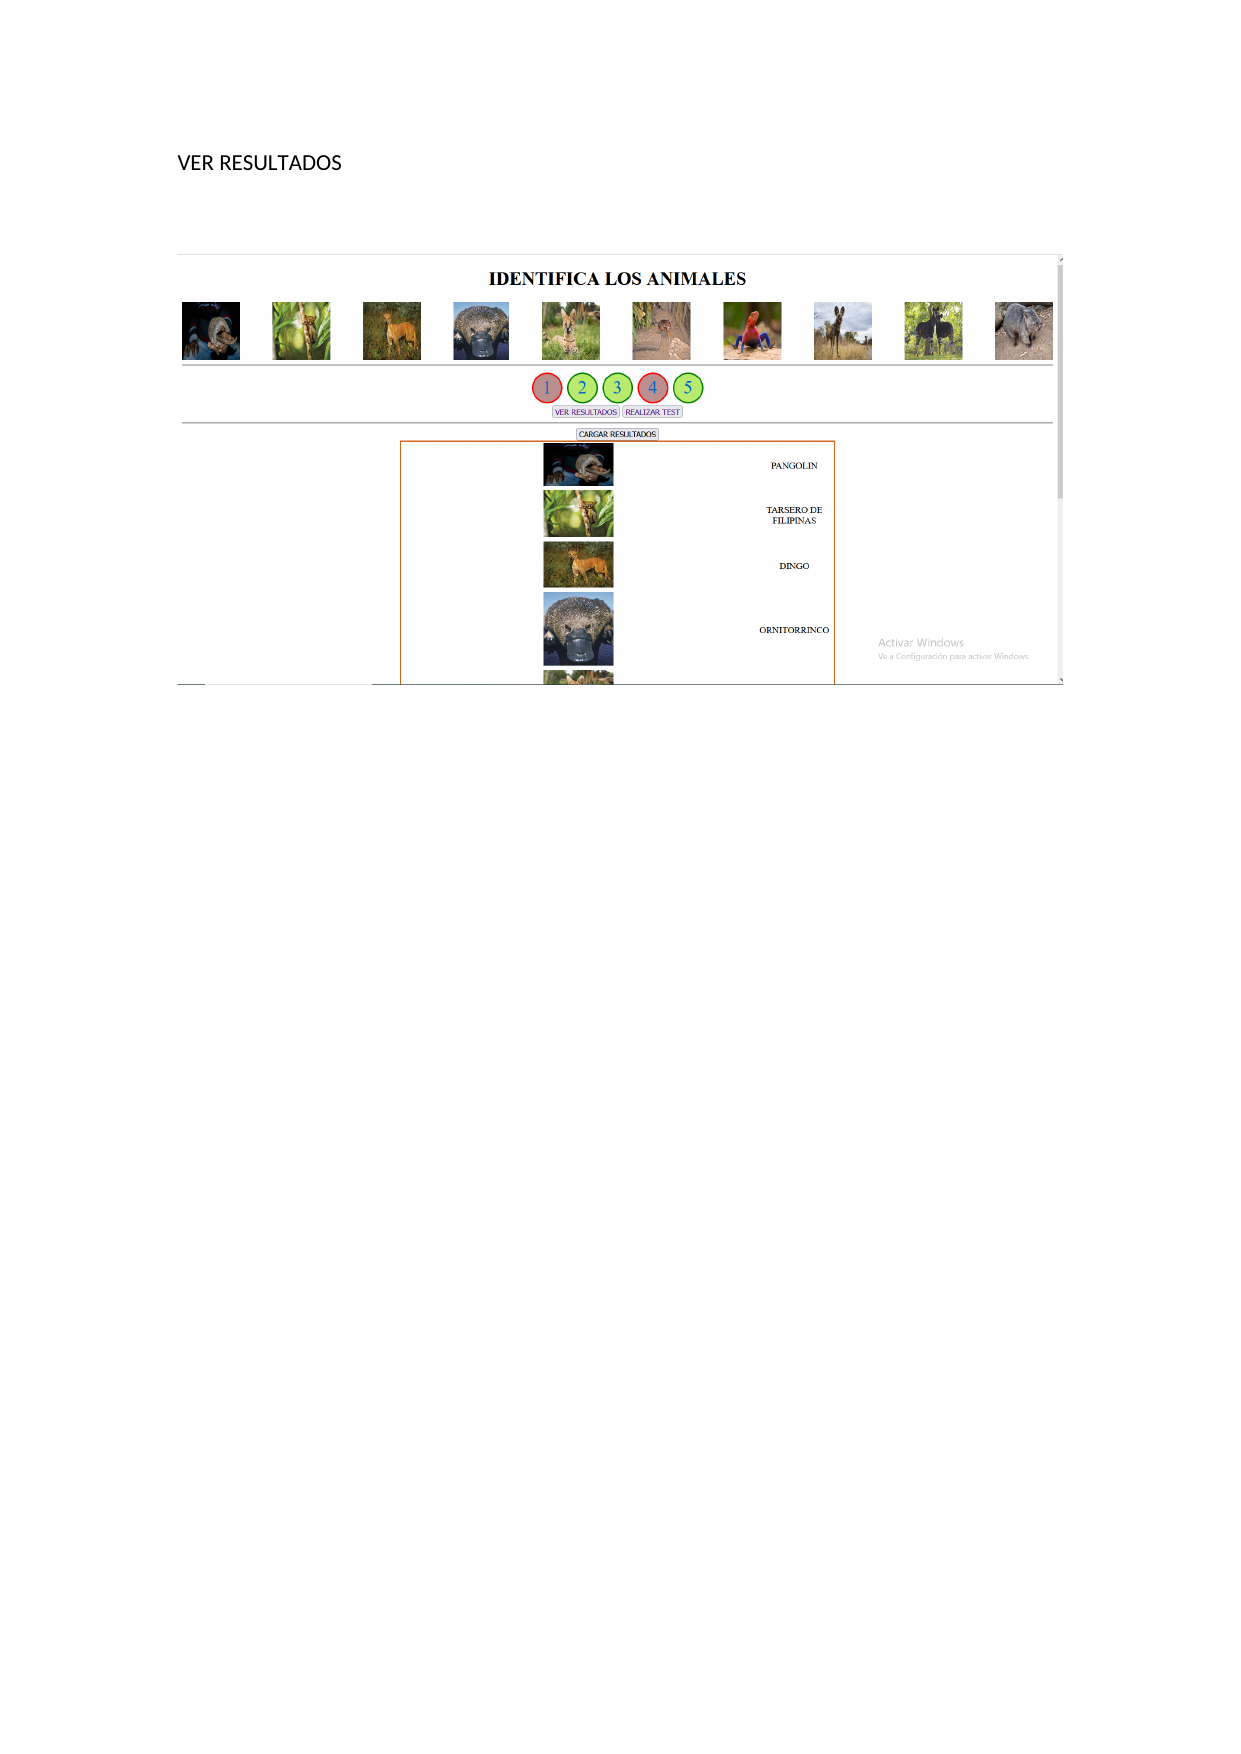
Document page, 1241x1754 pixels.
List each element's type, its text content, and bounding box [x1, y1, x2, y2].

picture [177, 253, 1063, 685]
text VER RESULTADOS [177, 148, 1063, 176]
